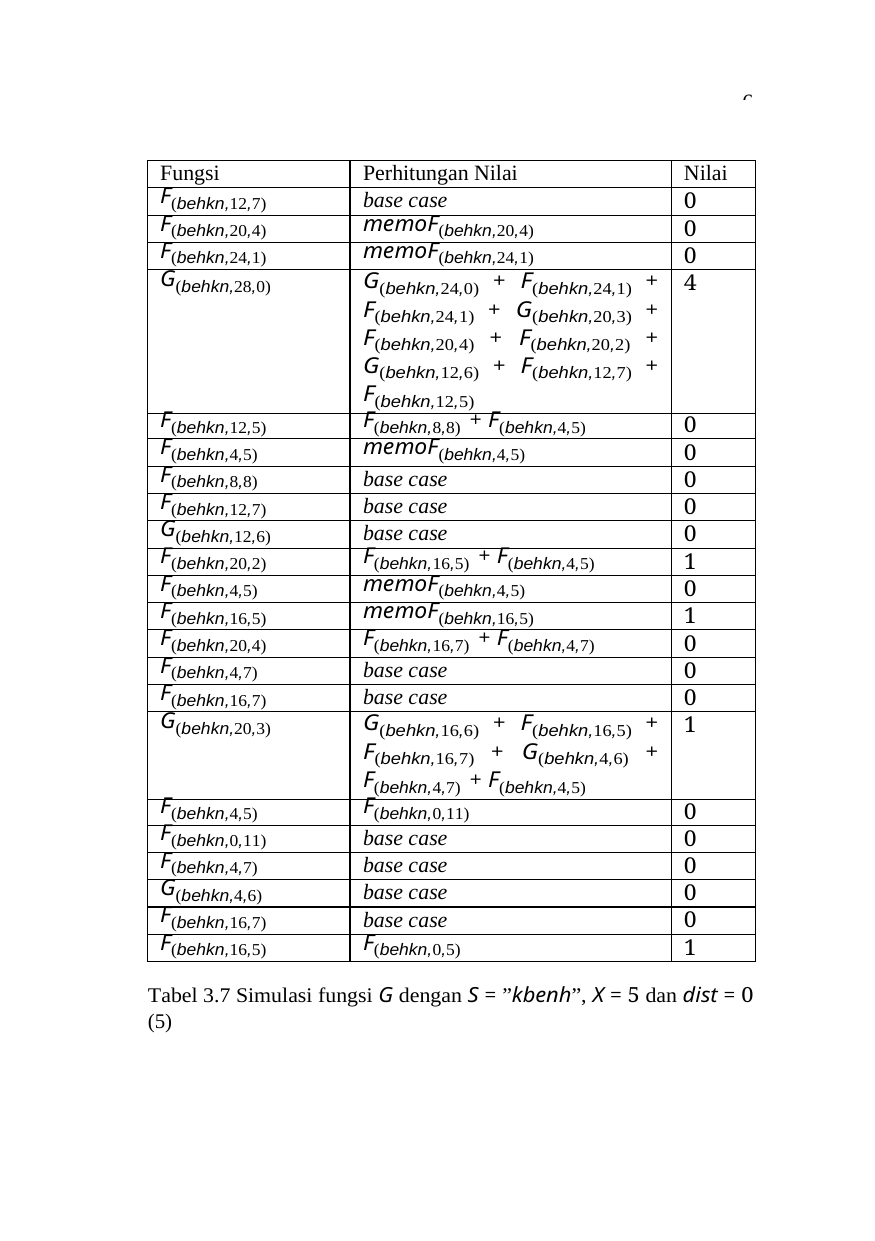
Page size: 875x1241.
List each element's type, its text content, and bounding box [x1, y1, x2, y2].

table_cell base case [351, 494, 671, 520]
table_cell F(behkn,4,5) [148, 800, 349, 824]
table_cell G(behkn,16,6) + F(behkn,16,5) + F(behkn,16,7) + G(behkn,4,6) + F(behkn,4,7) + F(behkn,4,5) [351, 712, 671, 799]
table_cell F(behkn,16,5) [148, 603, 349, 629]
table_cell F(behkn,16,5) [148, 935, 349, 961]
table_cell base case [351, 658, 671, 684]
table_cell 0 [672, 576, 755, 602]
text (5) [148, 1009, 770, 1033]
table_cell F(behkn,4,5) [148, 576, 349, 602]
table_cell 1 [672, 935, 755, 961]
table_cell 0 [672, 414, 755, 438]
table_cell F(behkn,16,7) [148, 685, 349, 711]
table_cell F(behkn,12,5) [148, 414, 349, 438]
table_cell 0 [672, 467, 755, 493]
table_cell 1 [672, 549, 755, 575]
table_cell 0 [672, 880, 755, 906]
table_cell F(behkn,8,8) [148, 467, 349, 493]
text Tabel 3.7 Simulasi fungsi G dengan S = ”kbenh”, X = 5 dan dist = 0 [148, 981, 770, 1009]
table_header Fungsi [148, 161, 349, 187]
table_cell 0 [672, 494, 755, 520]
table_cell base case [351, 908, 671, 934]
table_cell F(behkn,16,7) + F(behkn,4,7) [351, 630, 671, 657]
table_cell F(behkn,16,7) [148, 908, 349, 934]
table_cell F(behkn,0,11) [148, 826, 349, 852]
table_cell memoF(behkn,4,5) [351, 439, 671, 466]
table_cell memoF(behkn,16,5) [351, 603, 671, 629]
table_cell 4 [672, 270, 755, 413]
table_header Perhitungan Nilai [351, 161, 671, 187]
table_cell F(behkn,20,2) [148, 549, 349, 575]
table_cell F(behkn,24,1) [148, 243, 349, 269]
table_header Nilai [672, 161, 755, 187]
table_cell base case [351, 521, 671, 547]
table_cell memoF(behkn,20,4) [351, 216, 671, 242]
table_cell base case [351, 880, 671, 906]
table_cell 0 [672, 630, 755, 657]
table_cell memoF(behkn,24,1) [351, 243, 671, 269]
table_cell 0 [672, 826, 755, 852]
table_cell base case [351, 826, 671, 852]
table_cell G(behkn,20,3) [148, 712, 349, 799]
table_cell base case [351, 467, 671, 493]
table_cell memoF(behkn,4,5) [351, 576, 671, 602]
table_cell F(behkn,0,11) [351, 800, 671, 824]
table_cell G(behkn,24,0) + F(behkn,24,1) + F(behkn,24,1) + G(behkn,20,3) + F(behkn,20,4) + F(behkn,20,2) + G(behkn,12,6) + F(behkn,12,7) + F(behkn,12,5) [351, 270, 671, 413]
table_cell F(behkn,20,4) [148, 630, 349, 657]
table_cell 0 [672, 685, 755, 711]
table_cell base case [351, 188, 671, 214]
table_cell G(behkn,28,0) [148, 270, 349, 413]
table_cell G(behkn,12,6) [148, 521, 349, 547]
table_cell F(behkn,0,5) [351, 935, 671, 961]
table_cell F(behkn,16,5) + F(behkn,4,5) [351, 549, 671, 575]
table_cell F(behkn,4,5) [148, 439, 349, 466]
table_cell 0 [672, 521, 755, 547]
table_cell 0 [672, 216, 755, 242]
table_cell 0 [672, 908, 755, 934]
table_cell F(behkn,20,4) [148, 216, 349, 242]
table_cell 0 [672, 800, 755, 824]
table_cell 0 [672, 658, 755, 684]
table_cell base case [351, 685, 671, 711]
table_cell F(behkn,8,8) + F(behkn,4,5) [351, 414, 671, 438]
table_cell G(behkn,4,6) [148, 880, 349, 906]
table_cell F(behkn,12,7) [148, 188, 349, 214]
table_cell 1 [672, 603, 755, 629]
table_cell F(behkn,12,7) [148, 494, 349, 520]
table_cell 1 [672, 712, 755, 799]
table_cell 0 [672, 188, 755, 214]
table_cell 0 [672, 439, 755, 466]
table_cell F(behkn,4,7) [148, 658, 349, 684]
table_cell 0 [672, 853, 755, 879]
table_cell base case [351, 853, 671, 879]
table_cell F(behkn,4,7) [148, 853, 349, 879]
table_cell 0 [672, 243, 755, 269]
